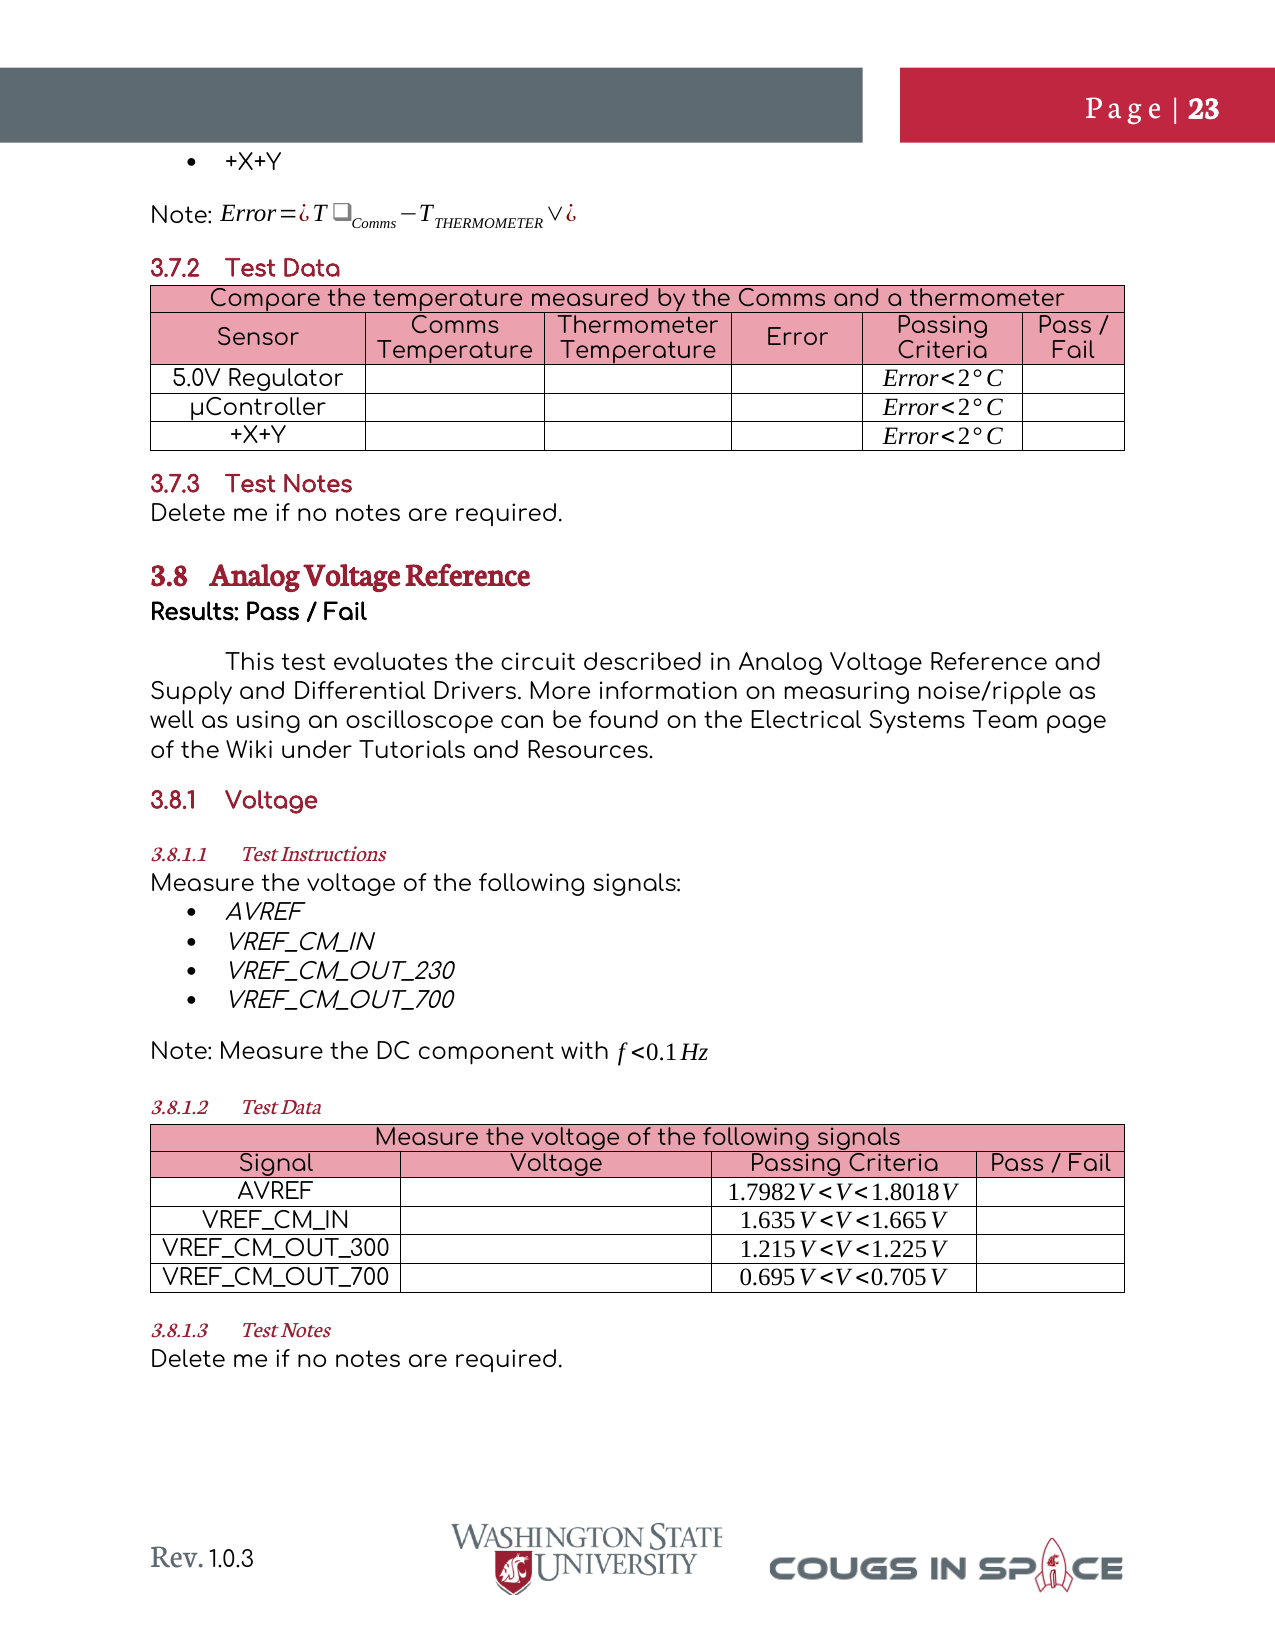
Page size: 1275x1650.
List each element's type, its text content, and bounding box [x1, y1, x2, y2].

table_cell VREF_CM_OUT_300 [151, 1235, 400, 1263]
text This test evaluates the circuit described in Analog Voltage Reference and Supply and Differential Drivers. More information on measuring noise/ripple as well as using an oscilloscope can be found on the Electrical Systems Team page of the Wiki under Tutorials and Resources. [150, 650, 1125, 763]
subtitle Test Notes [150, 1313, 1125, 1342]
table_cell [712, 1264, 976, 1292]
table_cell +X+Y [151, 422, 365, 450]
table_cell [863, 394, 1022, 421]
table_header Measure the voltage of the following signals [151, 1125, 1124, 1151]
table_cell [401, 1207, 711, 1234]
table_cell [977, 1264, 1124, 1292]
table_cell [732, 422, 862, 450]
table_cell [712, 1207, 976, 1234]
table_cell [545, 394, 731, 421]
table_cell [1023, 394, 1124, 421]
table_cell [366, 365, 544, 393]
list VREF_CM_OUT_230 [187, 959, 1125, 985]
table_cell [863, 422, 1022, 450]
table_cell [977, 1207, 1124, 1234]
subtitle Test Data [150, 256, 1125, 282]
table_cell [732, 365, 862, 393]
table_cell 5.0V Regulator [151, 365, 365, 393]
picture [450, 1522, 723, 1595]
table_cell VREF_CM_IN [151, 1207, 400, 1234]
table_cell Pass / Fail [977, 1152, 1124, 1177]
subtitle Test Data [150, 1091, 1125, 1120]
table_cell [401, 1178, 711, 1206]
table_cell [401, 1235, 711, 1263]
list +X+Y [187, 150, 1125, 176]
table_cell [1023, 422, 1124, 450]
picture [769, 1537, 1123, 1594]
table_cell Sensor [151, 313, 365, 364]
subtitle Voltage [150, 788, 1125, 813]
table_cell Voltage [401, 1152, 711, 1177]
subtitle Analog Voltage Reference [150, 551, 1125, 593]
table_cell [977, 1235, 1124, 1263]
table_cell Pass / Fail [1023, 313, 1124, 364]
table_cell Thermometer Temperature [545, 313, 731, 364]
text Delete me if no notes are required. [150, 501, 1125, 527]
text Note: [150, 200, 1125, 231]
text Measure the voltage of the following signals: [150, 871, 1125, 897]
table_cell [863, 365, 1022, 393]
list VREF_CM_IN [187, 930, 1125, 955]
table_cell [545, 365, 731, 393]
table_header Compare the temperature measured by the Comms and a thermometer [151, 286, 1124, 312]
table_cell Passing Criteria [712, 1152, 976, 1177]
table_cell [712, 1235, 976, 1263]
table_cell Signal [151, 1152, 400, 1177]
text Note: Measure the DC component with [150, 1038, 1125, 1066]
table_cell Comms Temperature [366, 313, 544, 364]
table_cell [977, 1178, 1124, 1206]
table_cell VREF_CM_OUT_700 [151, 1264, 400, 1292]
table_cell [366, 422, 544, 450]
table_cell [712, 1178, 976, 1206]
text Delete me if no notes are required. [150, 1347, 1125, 1372]
table_cell [545, 422, 731, 450]
table_cell [401, 1264, 711, 1292]
subtitle Test Instructions [150, 838, 1125, 867]
table_cell Error [732, 313, 862, 364]
text Results: Pass / Fail [150, 599, 1125, 625]
table_cell µController [151, 394, 365, 421]
list VREF_CM_OUT_700 [187, 988, 1125, 1014]
table_cell [366, 394, 544, 421]
subtitle Test Notes [150, 472, 1125, 497]
table_cell [1023, 365, 1124, 393]
table_cell Passing Criteria [863, 313, 1022, 364]
list AVREF [187, 901, 1125, 926]
table_cell AVREF [151, 1178, 400, 1206]
table_cell [732, 394, 862, 421]
